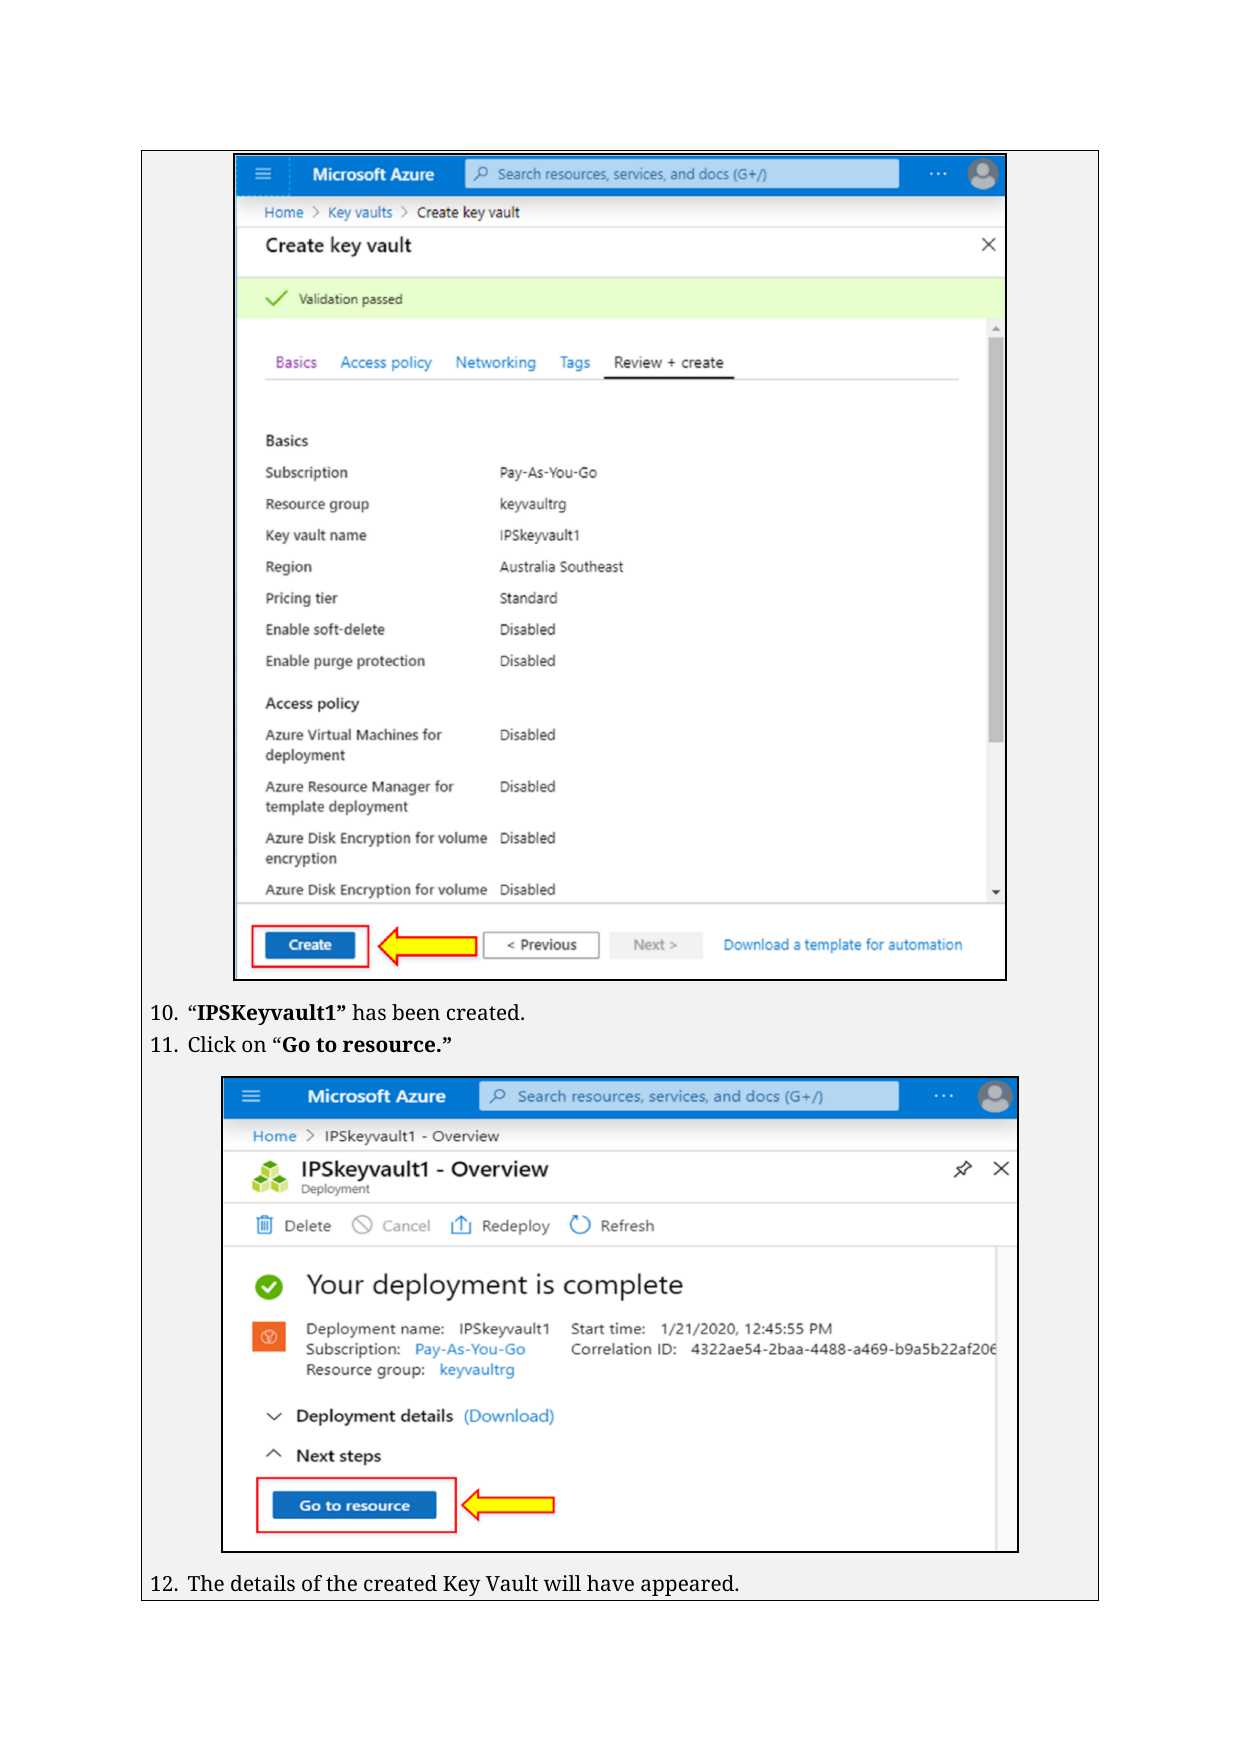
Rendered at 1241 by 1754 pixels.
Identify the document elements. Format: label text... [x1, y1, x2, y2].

list Click on “Go to resource.” [142, 1027, 1098, 1059]
list “IPSKeyvault1” has been created. [142, 995, 1098, 1026]
picture [235, 155, 1005, 979]
picture [223, 1078, 1017, 1551]
list The details of the created Key Vault will have appeared. [142, 1566, 1098, 1600]
